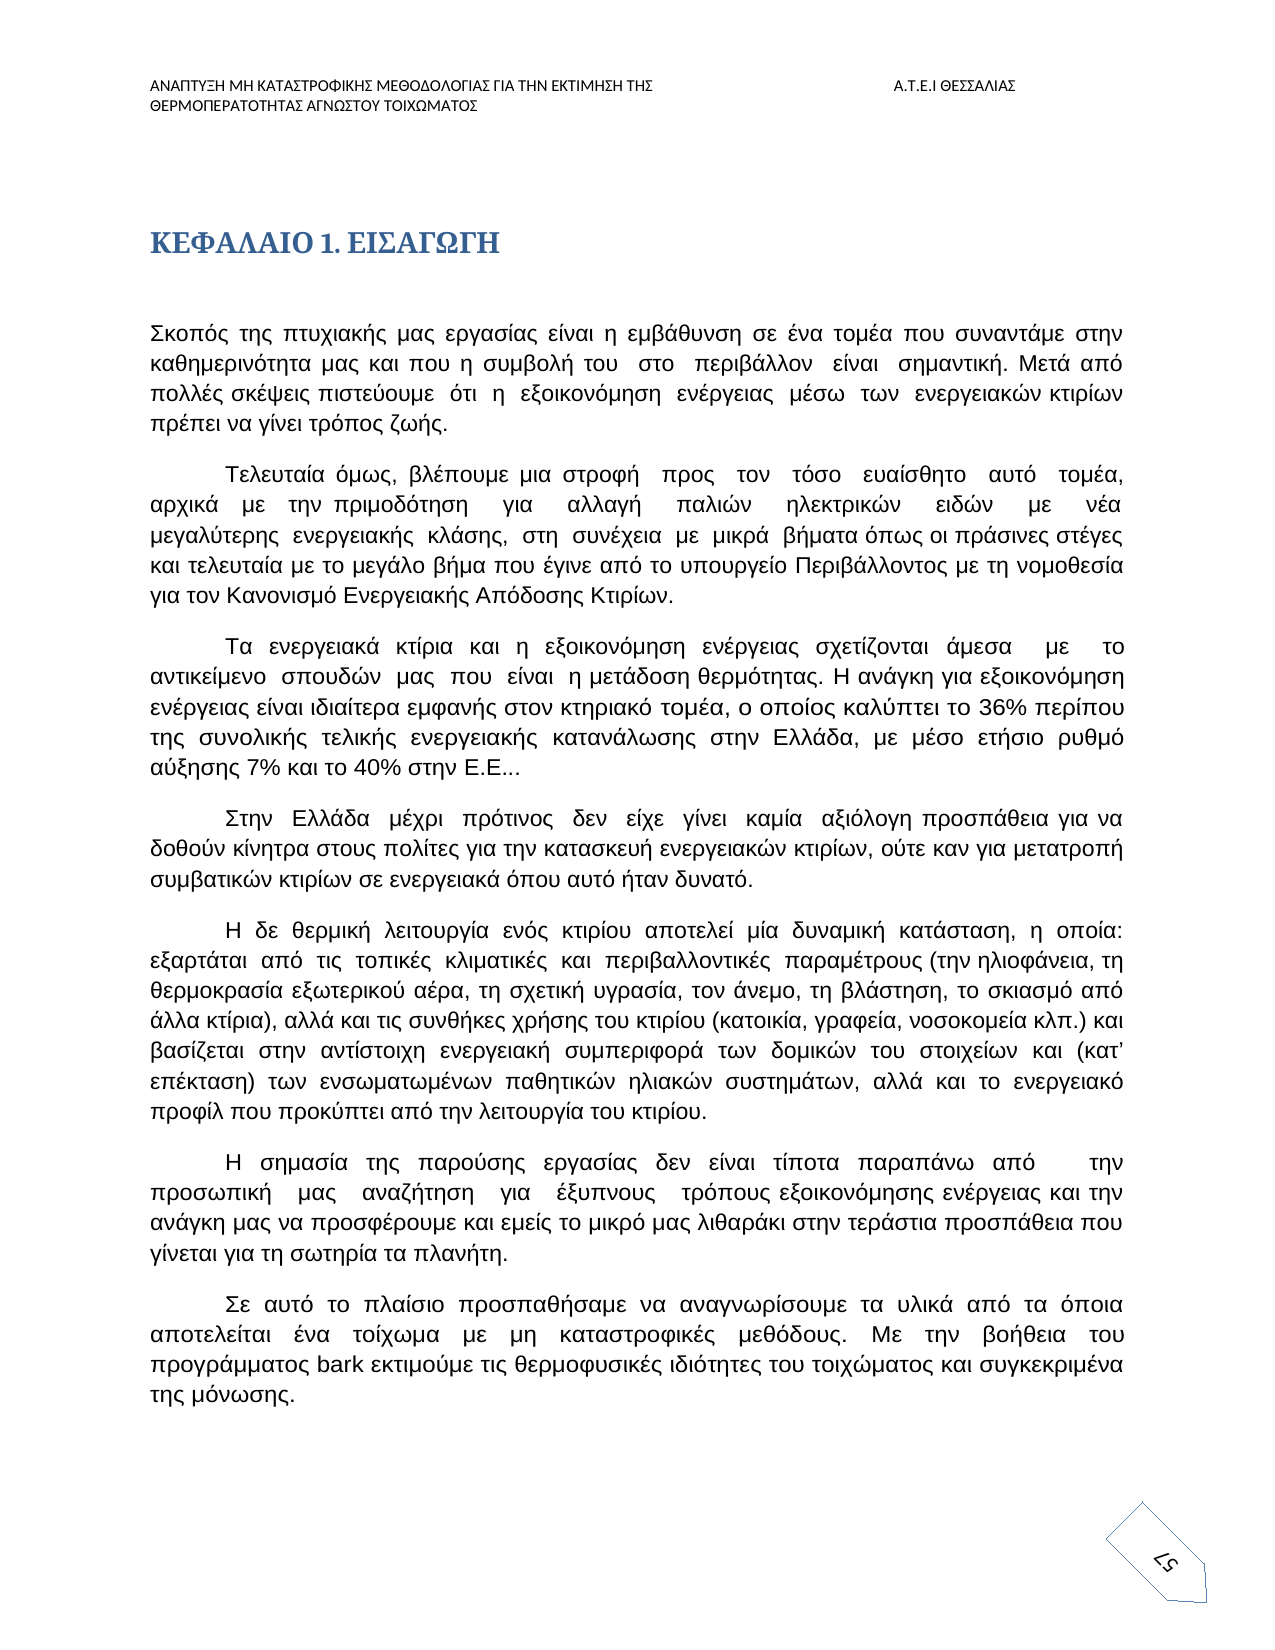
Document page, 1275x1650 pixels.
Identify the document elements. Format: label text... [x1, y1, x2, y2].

text Η δε θερμική λειτουργία ενός κτιρίου αποτελεί μία δυναμική κατάσταση, η οποία: εξαρτάται από τις τοπικές κλιματικές και περιβαλλοντικές παραμέτρους (την ηλιοφάνεια, τη θερμοκρασία εξωτερικού αέρα, τη σχετική υγρασία, τον άνεμο, τη βλάστηση, το σκιασμό από άλλα κτίρια), αλλά και τις συνθήκες χρήσης του κτιρίου (κατοικία, γραφεία, νοσοκομεία κλπ.) και βασίζεται στην αντίστοιχη ενεργειακή συμπεριφορά των δομικών του στοιχείων και (κατ’ επέκταση) των ενσωματωμένων παθητικών ηλιακών συστημάτων, αλλά και το ενεργειακό προφίλ που προκύπτει από την λειτουργία του κτιρίου. [150, 917, 1125, 1124]
text Τα ενεργειακά κτίρια και η εξοικονόμηση ενέργειας σχετίζονται άμεσα με το αντικείμενο σπουδών μας που είναι η μετάδοση θερμότητας. Η ανάγκη για εξοικονόμηση ενέργειας είναι ιδιαίτερα εμφανής στον κτηριακό τομέα, ο οποίος καλύπτει το 36% περίπου της συνολικής τελικής ενεργειακής κατανάλωσης στην Ελλάδα, με μέσο ετήσιο ρυθμό αύξησης 7% και το 40% στην Ε.Ε... [150, 633, 1125, 780]
subtitle ΚΕΦΑΛΑΙΟ 1. ΕΙΣΑΓΩΓΗ [150, 227, 1125, 261]
text Τελευταία όμως, βλέπουμε μια στροφή προς τον τόσο ευαίσθητο αυτό τομέα, αρχικά με την πριμοδότηση για αλλαγή παλιών ηλεκτρικών ειδών με νέα μεγαλύτερης ενεργειακής κλάσης, στη συνέχεια με μικρά βήματα όπως οι πράσινες στέγες και τελευταία με το μεγάλο βήμα που έγινε από το υπουργείο Περιβάλλοντος με τη νομοθεσία για τον Κανονισμό Ενεργειακής Απόδοσης Κτιρίων. [150, 461, 1125, 608]
text Σκοπός της πτυχιακής μας εργασίας είναι η εμβάθυνση σε ένα τομέα που συναντάμε στην καθημερινότητα μας και που η συμβολή του στο περιβάλλον είναι σημαντική. Μετά από πολλές σκέψεις πιστεύουμε ότι η εξοικονόμηση ενέργειας μέσω των ενεργειακών κτιρίων πρέπει να γίνει τρόπος ζωής. [150, 319, 1125, 437]
text Σε αυτό το πλαίσιο προσπαθήσαμε να αναγνωρίσουμε τα υλικά από τα όποια αποτελείται ένα τοίχωμα με μη καταστροφικές μεθόδους. Mε την βοήθεια του προγράμματος bark εκτιμούμε τις θερμοφυσικές ιδιότητες του τοιχώματος και συγκεκριμένα της μόνωσης. [150, 1291, 1125, 1407]
text Στην Ελλάδα μέχρι πρότινος δεν είχε γίνει καμία αξιόλογη προσπάθεια για να δοθούν κίνητρα στους πολίτες για την κατασκευή ενεργειακών κτιρίων, ούτε καν για μετατροπή συμβατικών κτιρίων σε ενεργειακά όπου αυτό ήταν δυνατό. [150, 805, 1125, 892]
text Η σημασία της παρούσης εργασίας δεν είναι τίποτα παραπάνω από την προσωπική μας αναζήτηση για έξυπνους τρόπους εξοικονόμησης ενέργειας και την ανάγκη μας να προσφέρουμε και εμείς το μικρό μας λιθαράκι στην τεράστια προσπάθεια που γίνεται για τη σωτηρία τα πλανήτη. [150, 1149, 1125, 1266]
